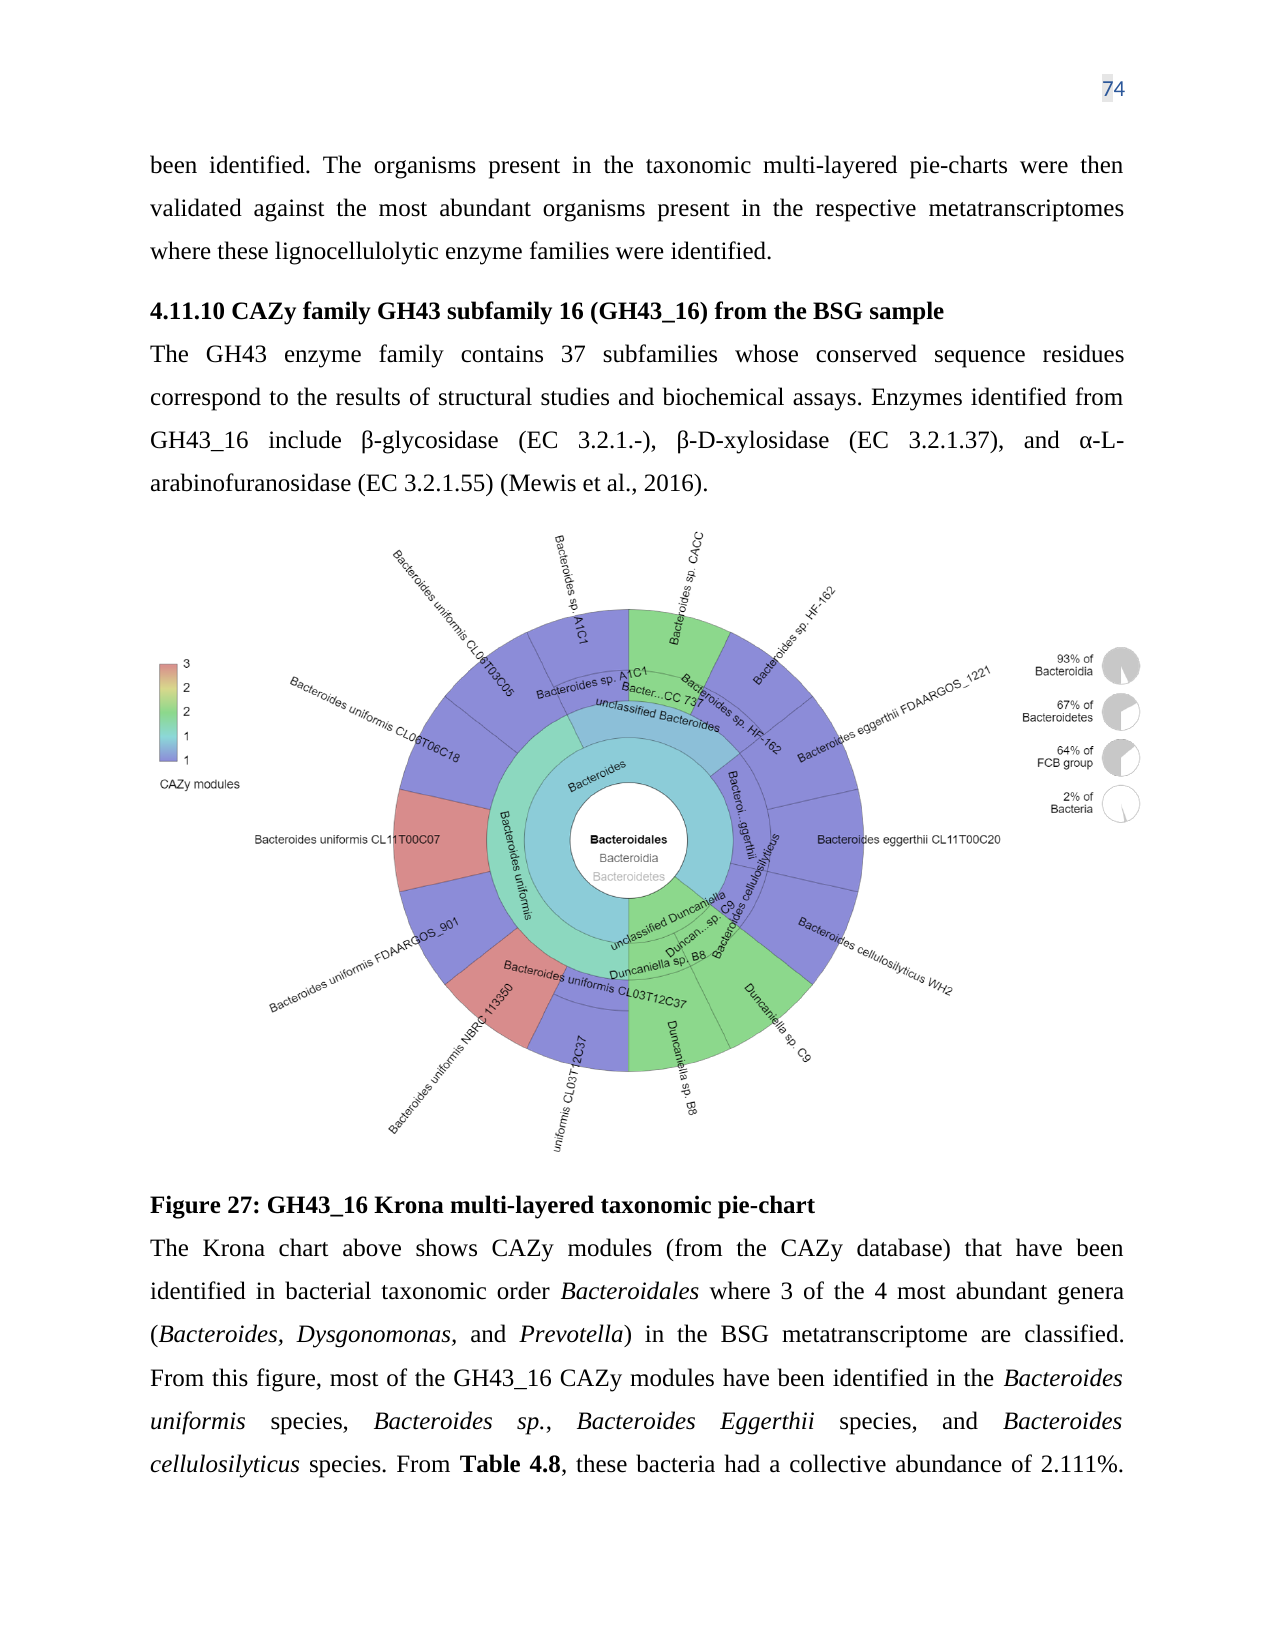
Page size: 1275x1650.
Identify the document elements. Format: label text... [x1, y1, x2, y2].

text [150, 150, 1125, 265]
picture [150, 528, 1165, 1152]
subtitle 4.11.10 CAZy family GH43 subfamily 16 (GH43_16) from the BSG sample [150, 296, 1125, 325]
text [150, 1233, 1125, 1478]
text The GH43 enzyme family contains 37 subfamilies whose conserved sequence residues correspond to the results of structural studies and biochemical assays. Enzymes identified from GH43_16 include β-glycosidase (EC 3.2.1.-), β-D-xylosidase (EC 3.2.1.37), and α-L-arabinofuranosidase (EC 3.2.1.55) (Mewis et al., 2016). [150, 339, 1125, 497]
